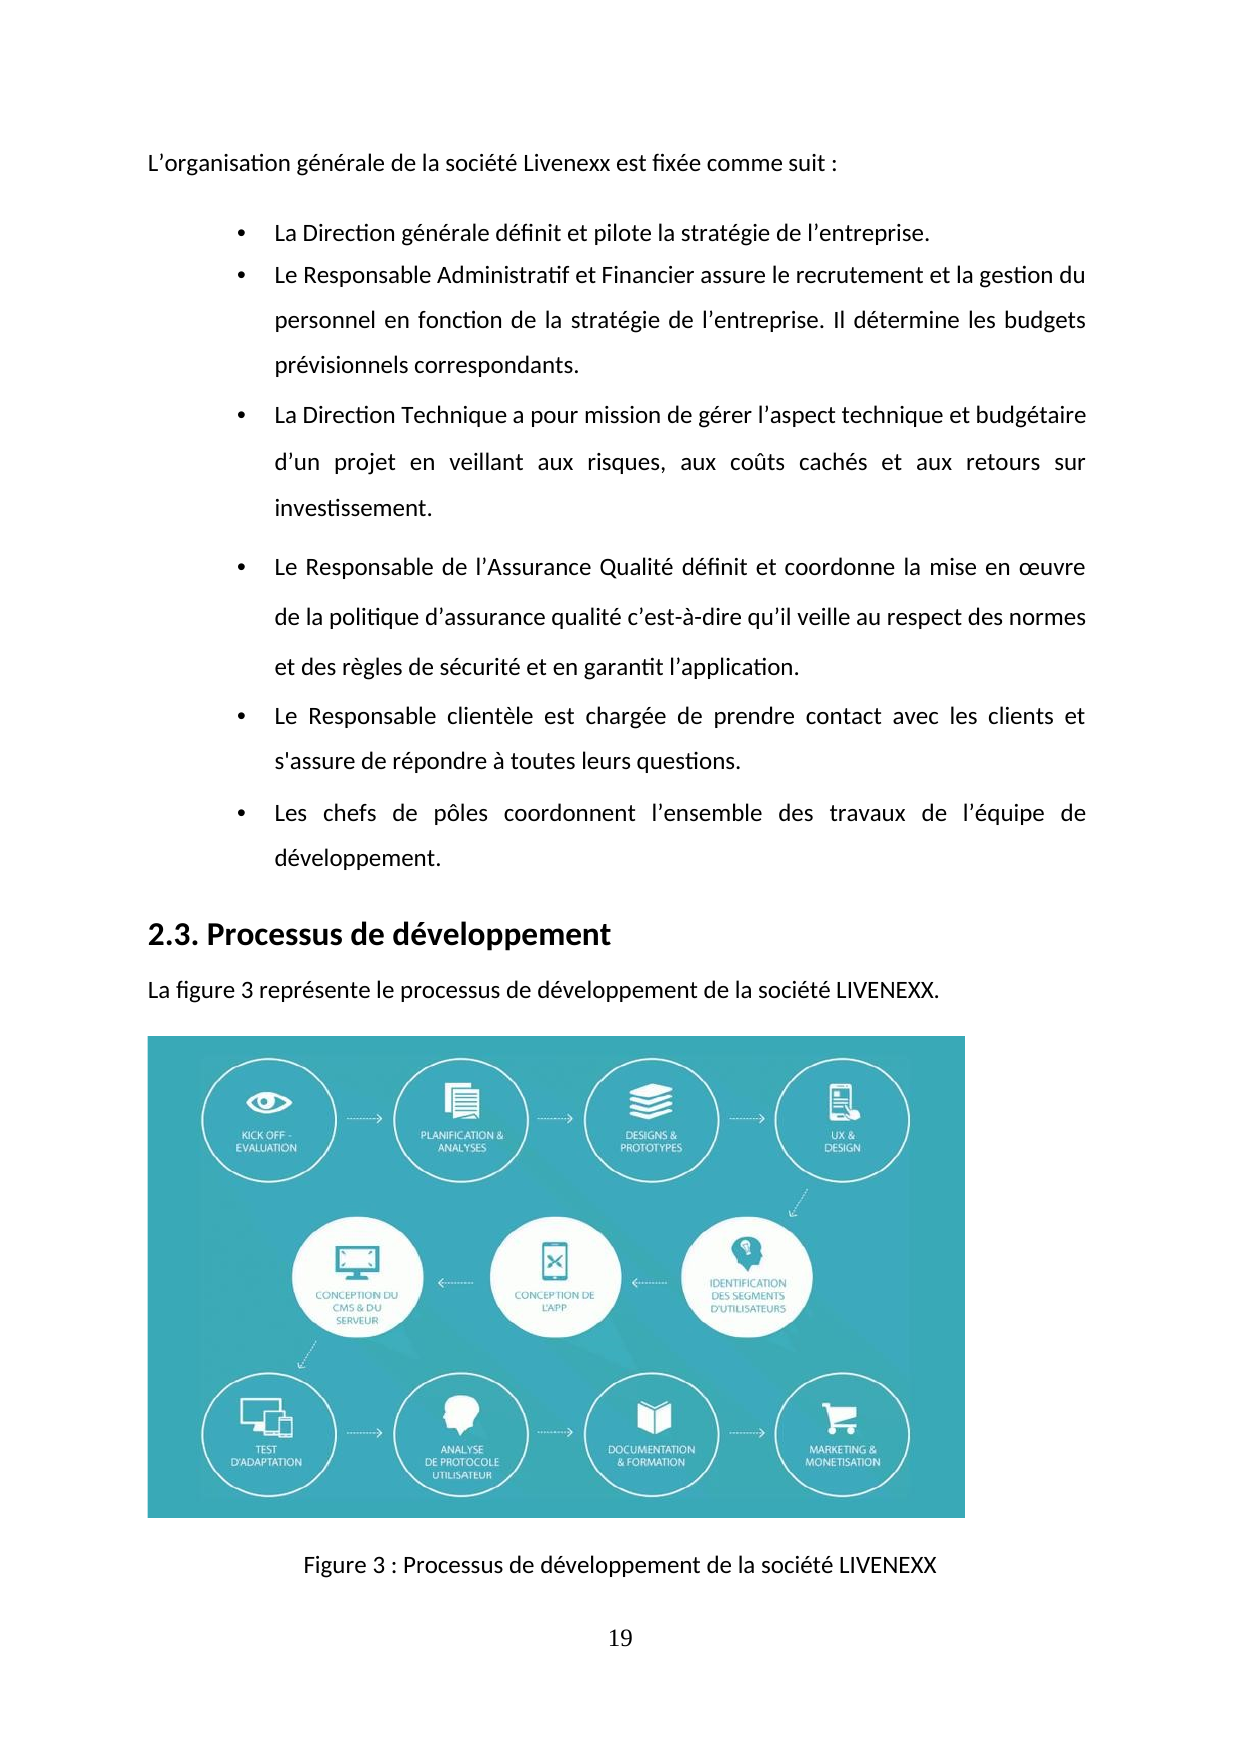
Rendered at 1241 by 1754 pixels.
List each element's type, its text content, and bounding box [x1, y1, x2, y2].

text L’organisation générale de la société Livenexx est fixée comme suit : [148, 148, 1092, 178]
list 2.3. Processus de développement [148, 913, 1093, 954]
picture [147, 1036, 965, 1518]
list La Direction générale définit et pilote la stratégie de l’entreprise. [237, 217, 1087, 247]
list Les chefs de pôles coordonnent l’ensemble des travaux de l’équipe de développement. [237, 797, 1087, 873]
list Le Responsable Administratif et Financier assure le recrutement et la gestion du personnel en fonction de la stratégie de l’entreprise. Il détermine les budgets prévisionnels correspondants. [237, 259, 1087, 380]
list Le Responsable de l’Assurance Qualité définit et coordonne la mise en œuvre de la politique d’assurance qualité c’est-à-dire qu’il veille au respect des normes et des règles de sécurité et en garantit l’application. [237, 551, 1087, 681]
text La figure 3 représente le processus de développement de la société LIVENEXX. [148, 974, 1092, 1005]
text Figure 3 : Processus de développement de la société LIVENEXX [148, 1549, 1093, 1579]
list Le Responsable clientèle est chargée de prendre contact avec les clients et s'assure de répondre à toutes leurs questions. [237, 700, 1087, 776]
list La Direction Technique a pour mission de gérer l’aspect technique et budgétaire d’un projet en veillant aux risques, aux coûts cachés et aux retours sur investissement. [237, 399, 1087, 522]
